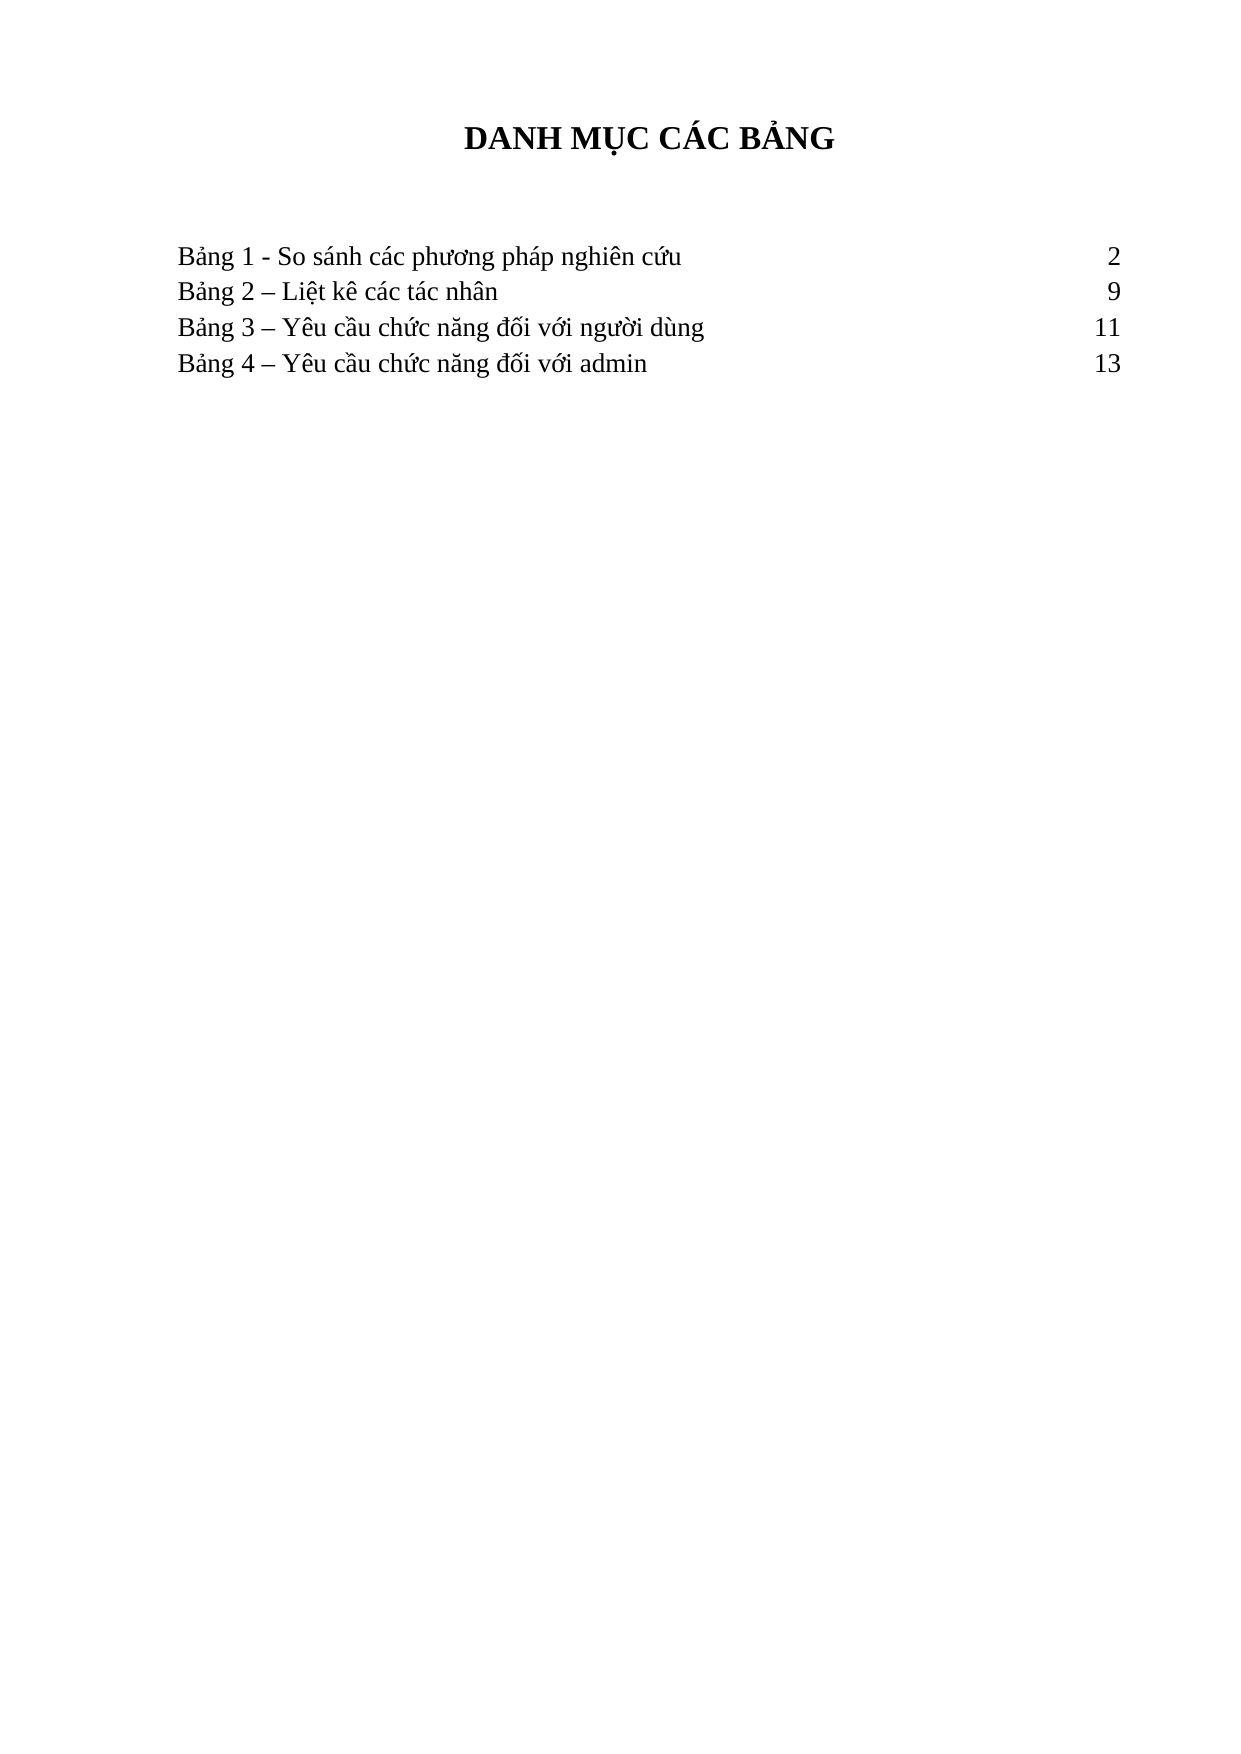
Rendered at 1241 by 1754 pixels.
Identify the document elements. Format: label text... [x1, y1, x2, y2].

text DANH MỤC CÁC BẢNG [177, 118, 1122, 156]
